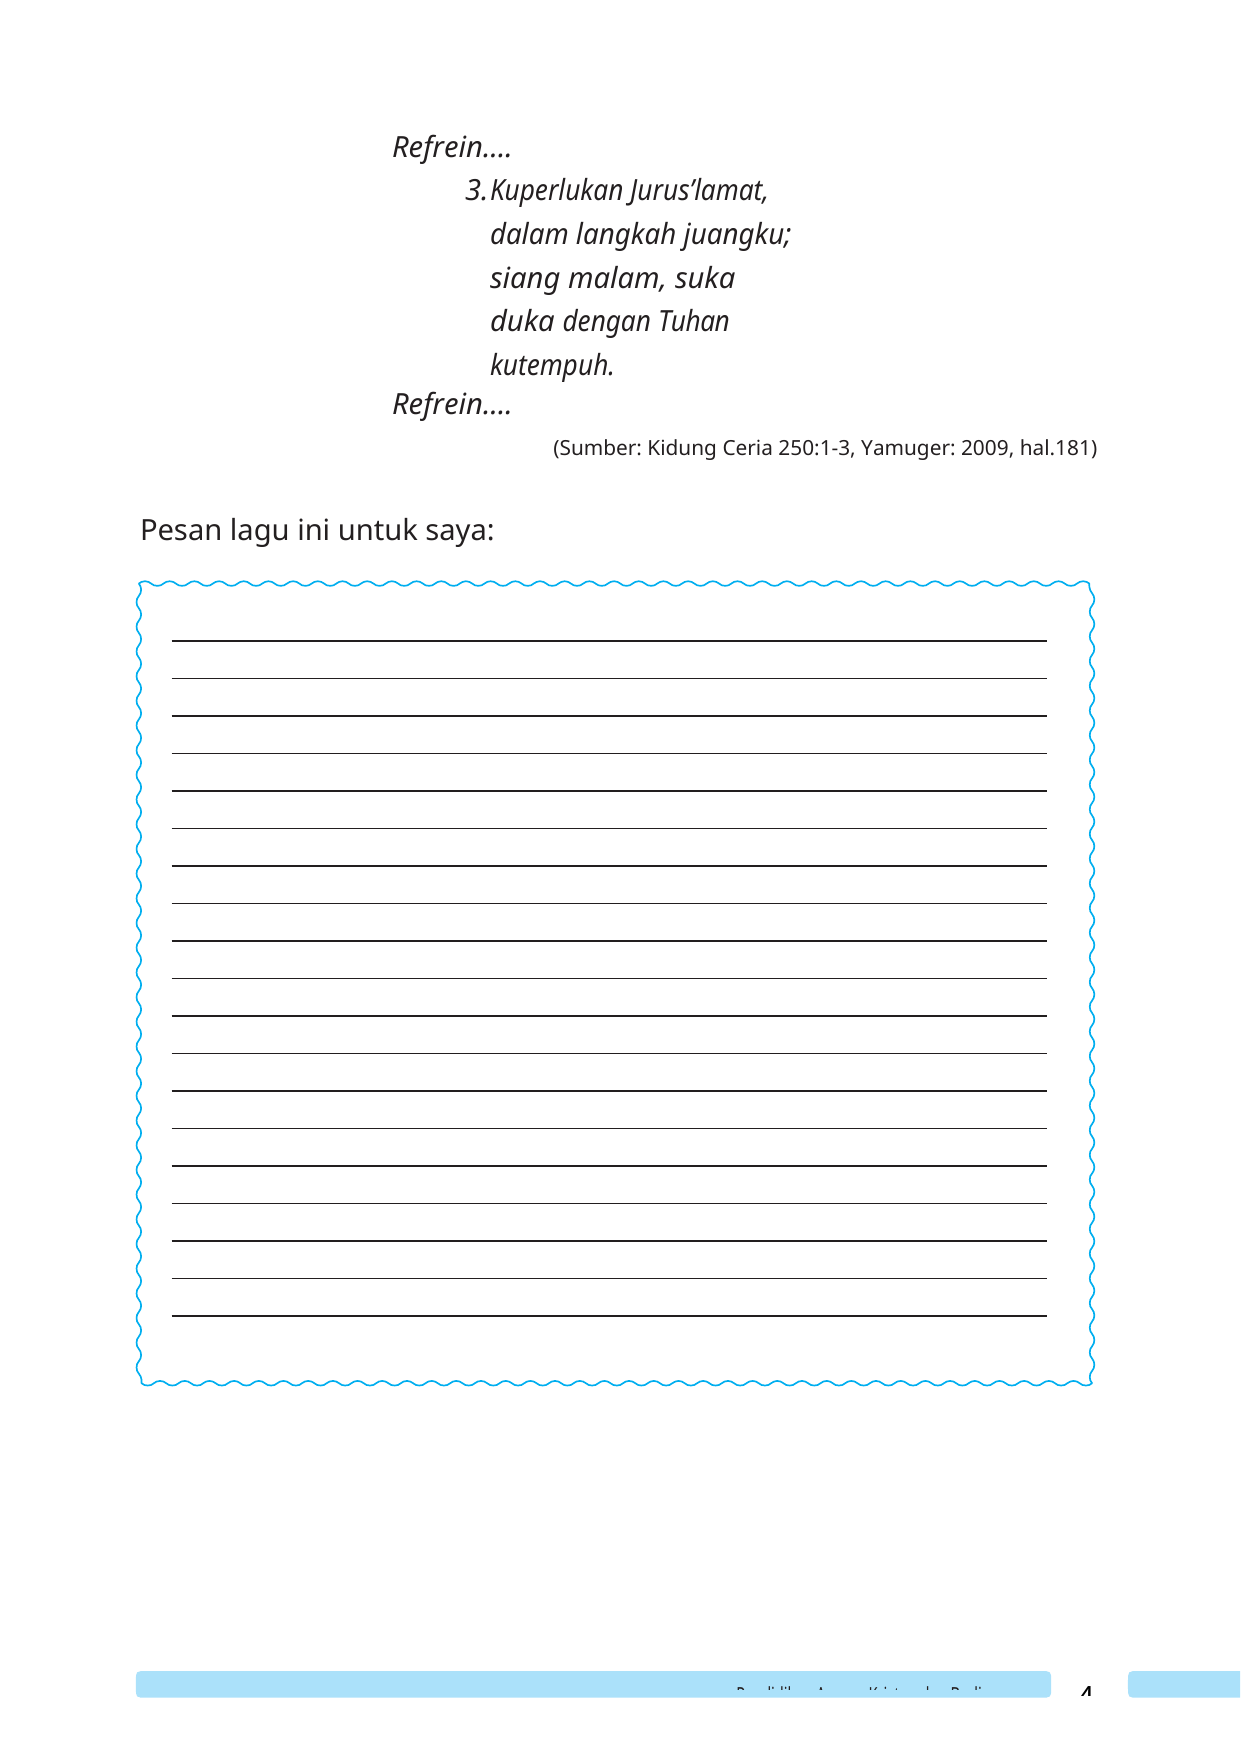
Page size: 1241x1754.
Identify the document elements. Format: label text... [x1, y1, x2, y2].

text Refrein…. [392, 126, 1240, 166]
text Pesan lagu ini untuk saya: [140, 510, 1240, 549]
text Refrein…. [392, 388, 1240, 421]
list Kuperlukan Jurus’lamat, dalam langkah juangku; siang malam, suka duka dengan Tuhan kutempuh. [465, 170, 792, 384]
text (Sumber: Kidung Ceria 250:1-3, Yamuger: 2009, hal.181) [553, 433, 1240, 461]
